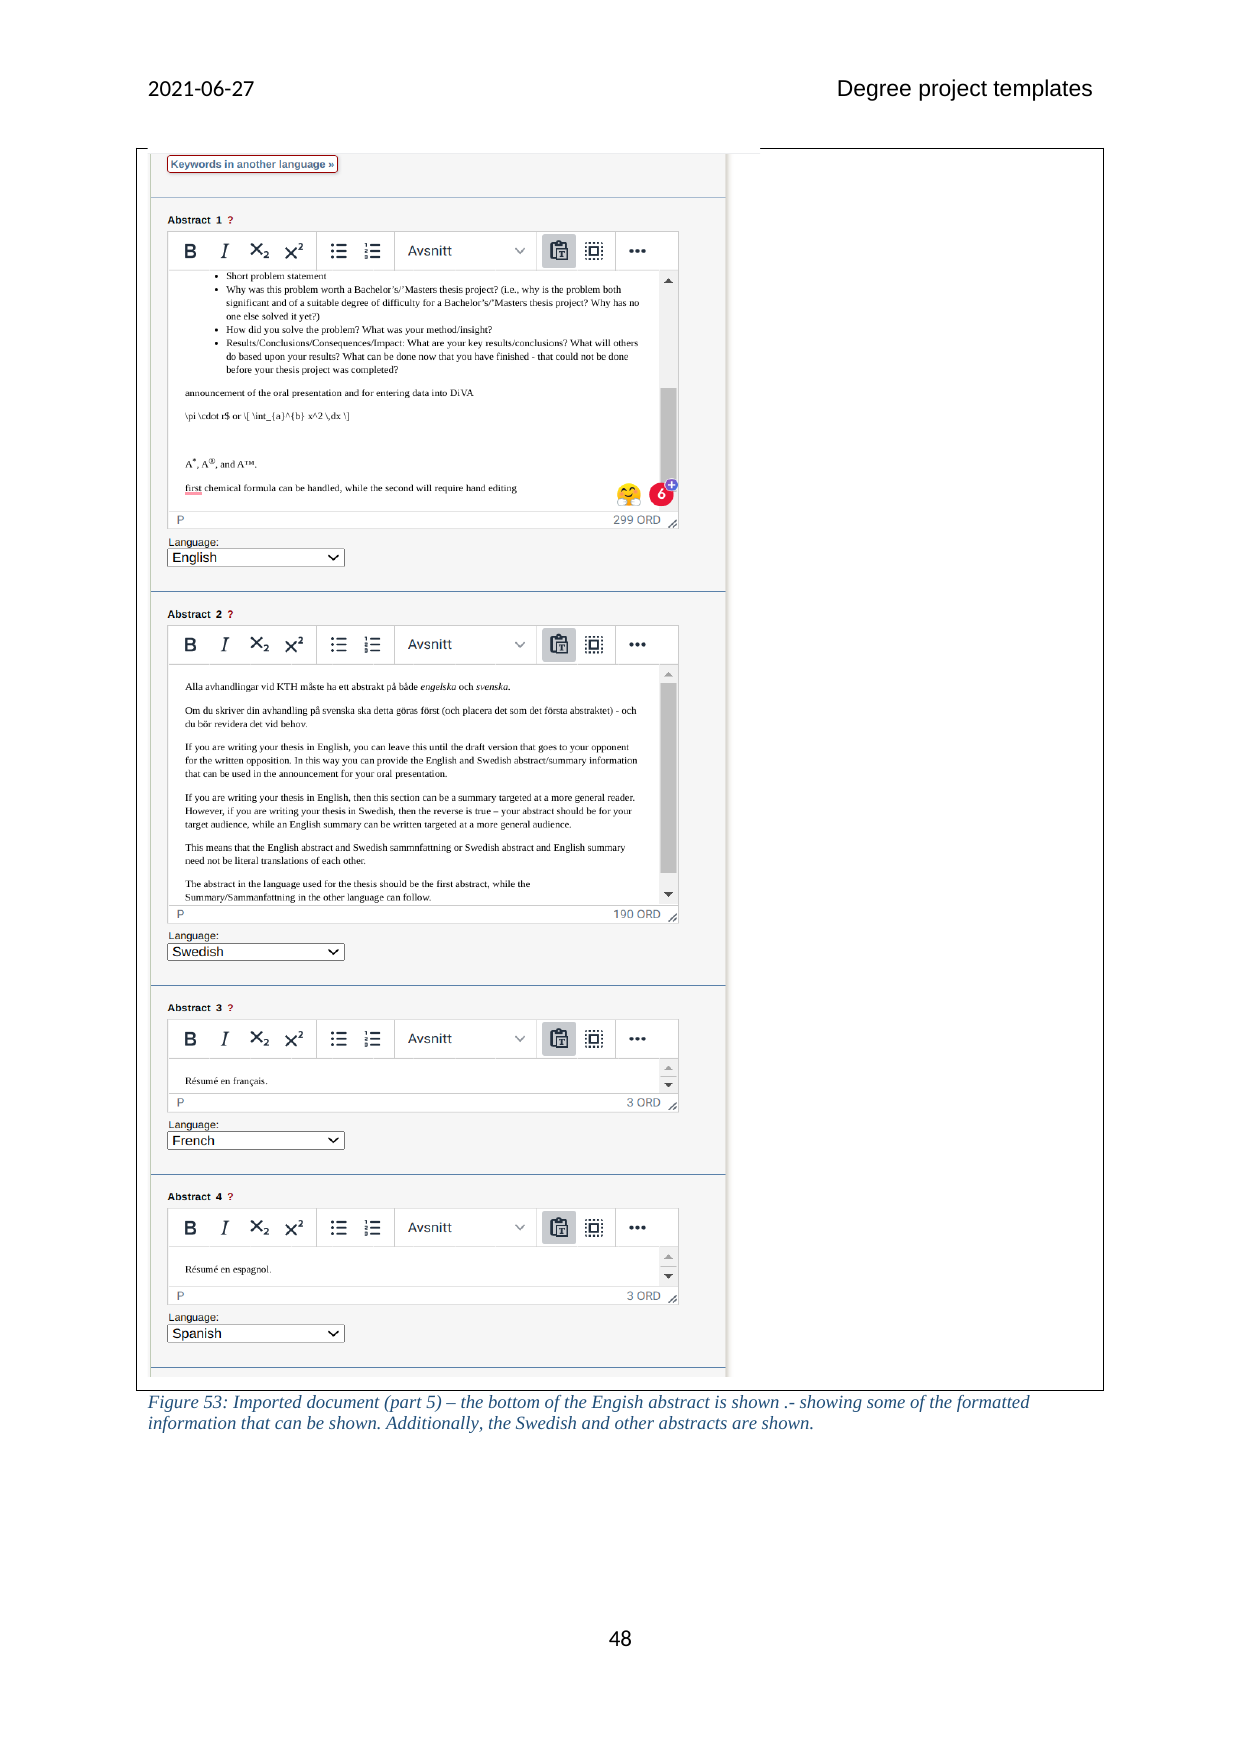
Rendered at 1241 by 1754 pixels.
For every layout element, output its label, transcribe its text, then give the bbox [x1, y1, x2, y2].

picture [147, 148, 760, 1377]
table_header [137, 149, 1103, 1389]
text Figure 53: Imported document (part 5) – the bottom of the Engish abstract is shown .- showing some of the formatted information that can be shown. Additionally, the Swedish and other abstracts are shown. [148, 1391, 1093, 1434]
